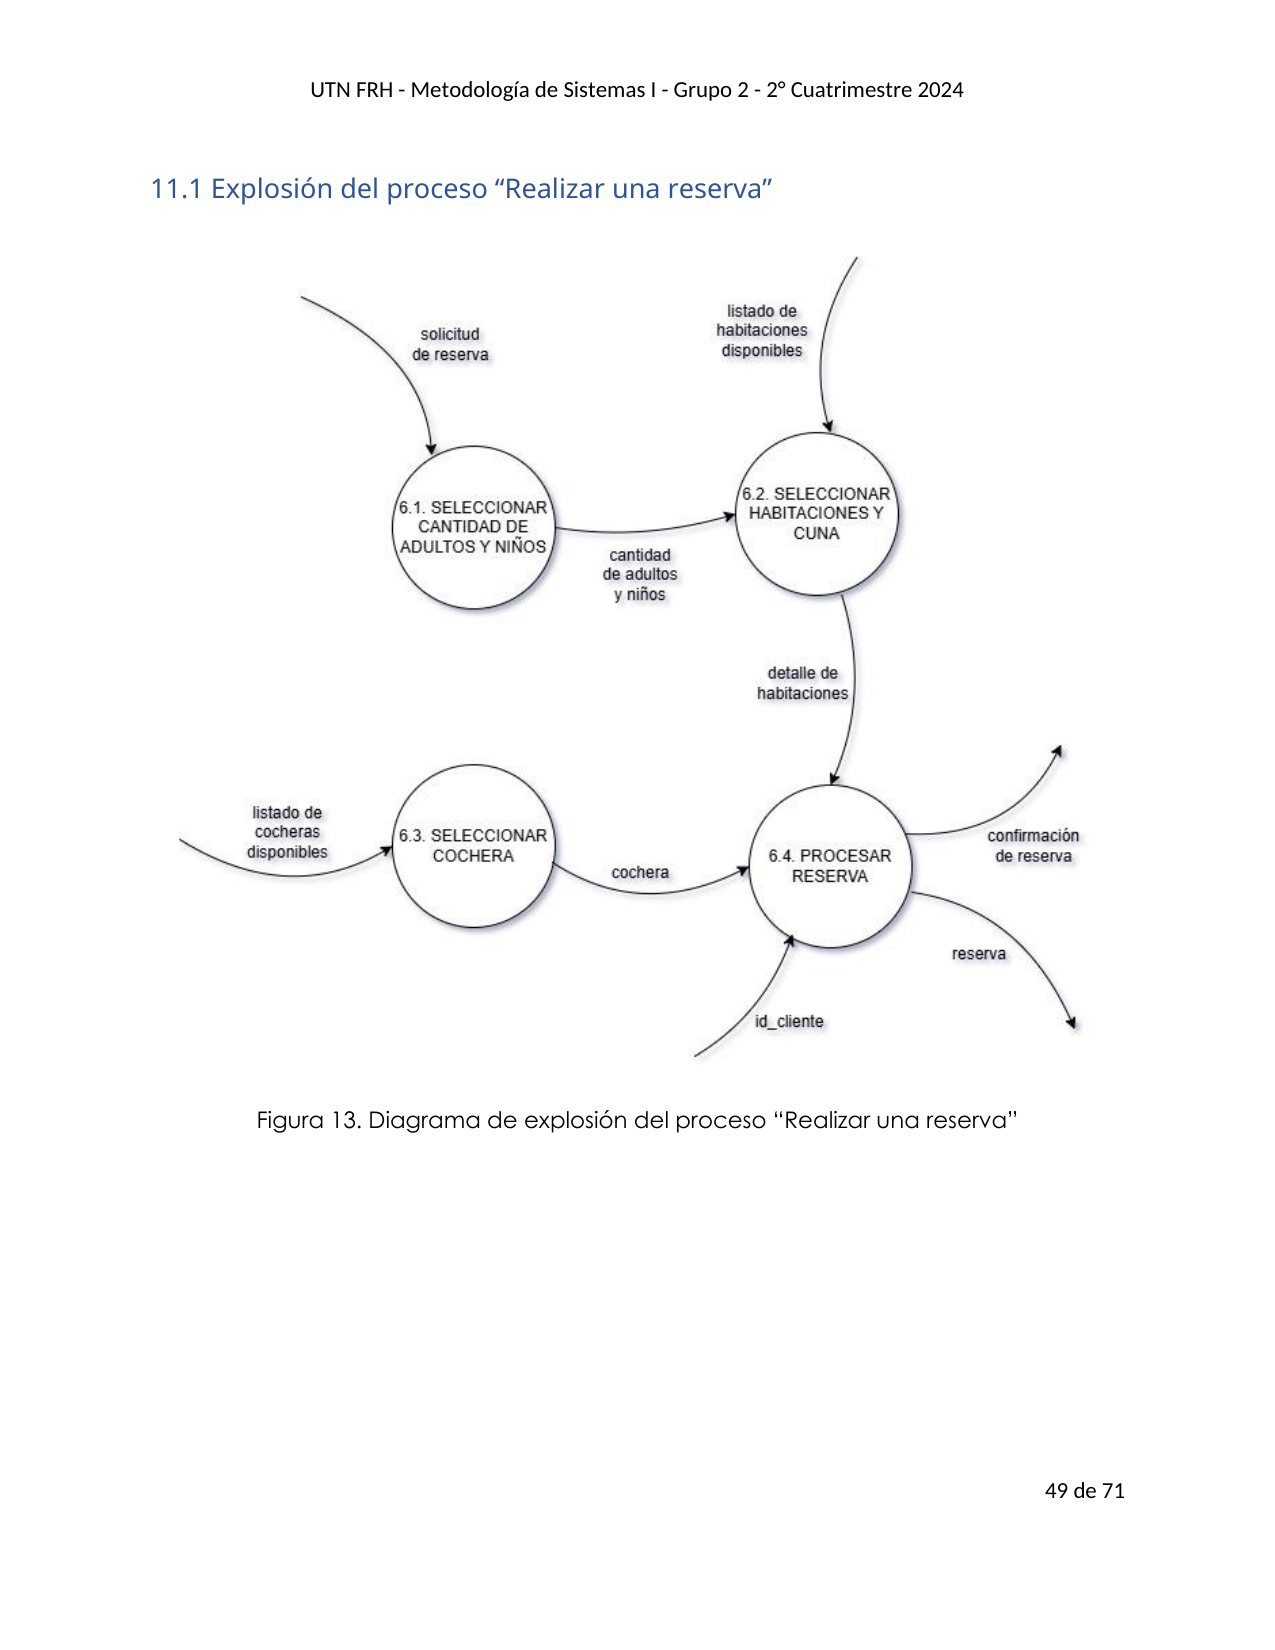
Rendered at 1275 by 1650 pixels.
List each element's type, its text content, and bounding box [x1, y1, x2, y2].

subtitle 11.1 Explosión del proceso “Realizar una reserva” [150, 170, 1125, 207]
picture [179, 256, 1096, 1072]
subtitle Figura 13. Diagrama de explosión del proceso “Realizar una reserva” [150, 1102, 1125, 1135]
